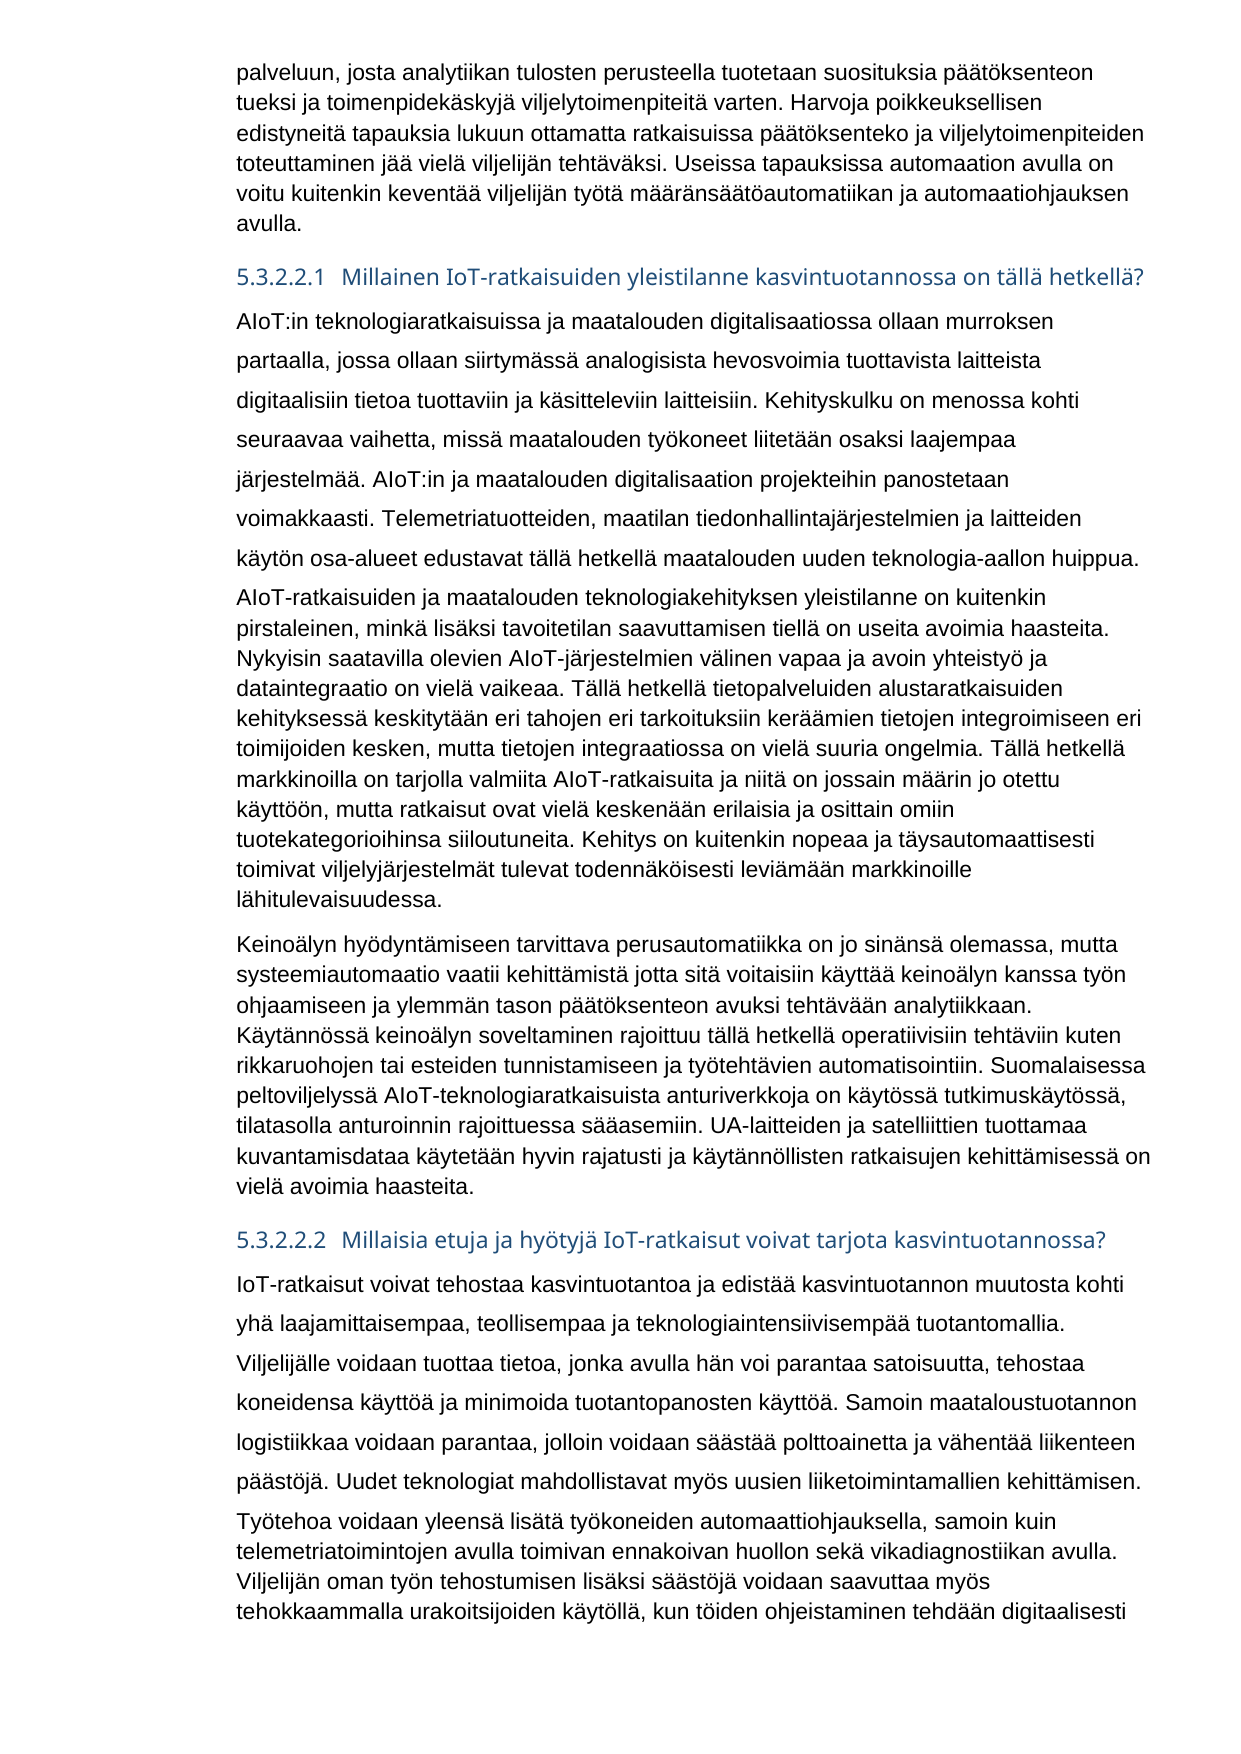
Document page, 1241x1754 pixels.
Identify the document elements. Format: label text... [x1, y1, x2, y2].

subtitle Millaisia etuja ja hyötyjä IoT-ratkaisut voivat tarjota kasvintuotannossa? [236, 1224, 1152, 1255]
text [236, 59, 1152, 236]
subtitle Millainen IoT-ratkaisuiden yleistilanne kasvintuotannossa on tällä hetkellä? [236, 261, 1152, 292]
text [236, 1508, 1152, 1625]
text Keinoälyn hyödyntämiseen tarvittava perusautomatiikka on jo sinänsä olemassa, mutta systeemiautomaatio vaatii kehittämistä jotta sitä voitaisiin käyttää keinoälyn kanssa työn ohjaamiseen ja ylemmän tason päätöksenteon avuksi tehtävään analytiikkaan. Käytännössä keinoälyn soveltaminen rajoittuu tällä hetkellä operatiivisiin tehtäviin kuten rikkaruohojen tai esteiden tunnistamiseen ja työtehtävien automatisointiin. Suomalaisessa peltoviljelyssä AIoT-teknologiaratkaisuista anturiverkkoja on käytössä tutkimuskäytössä, tilatasolla anturoinnin rajoittuessa sääasemiin. UA-laitteiden ja satelliittien tuottamaa kuvantamisdataa käytetään hyvin rajatusti ja käytännöllisten ratkaisujen kehittämisessä on vielä avoimia haasteita. [236, 931, 1152, 1199]
text AIoT-ratkaisuiden ja maatalouden teknologiakehityksen yleistilanne on kuitenkin pirstaleinen, minkä lisäksi tavoitetilan saavuttamisen tiellä on useita avoimia haasteita. Nykyisin saatavilla olevien AIoT-järjestelmien välinen vapaa ja avoin yhteistyö ja dataintegraatio on vielä vaikeaa. Tällä hetkellä tietopalveluiden alustaratkaisuiden kehityksessä keskitytään eri tahojen eri tarkoituksiin keräämien tietojen integroimiseen eri toimijoiden kesken, mutta tietojen integraatiossa on vielä suuria ongelmia. Tällä hetkellä markkinoilla on tarjolla valmiita AIoT-ratkaisuita ja niitä on jossain määrin jo otettu käyttöön, mutta ratkaisut ovat vielä keskenään erilaisia ja osittain omiin tuotekategorioihinsa siiloutuneita. Kehitys on kuitenkin nopeaa ja täysautomaattisesti toimivat viljelyjärjestelmät tulevat todennäköisesti leviämään markkinoille lähitulevaisuudessa. [236, 584, 1152, 913]
